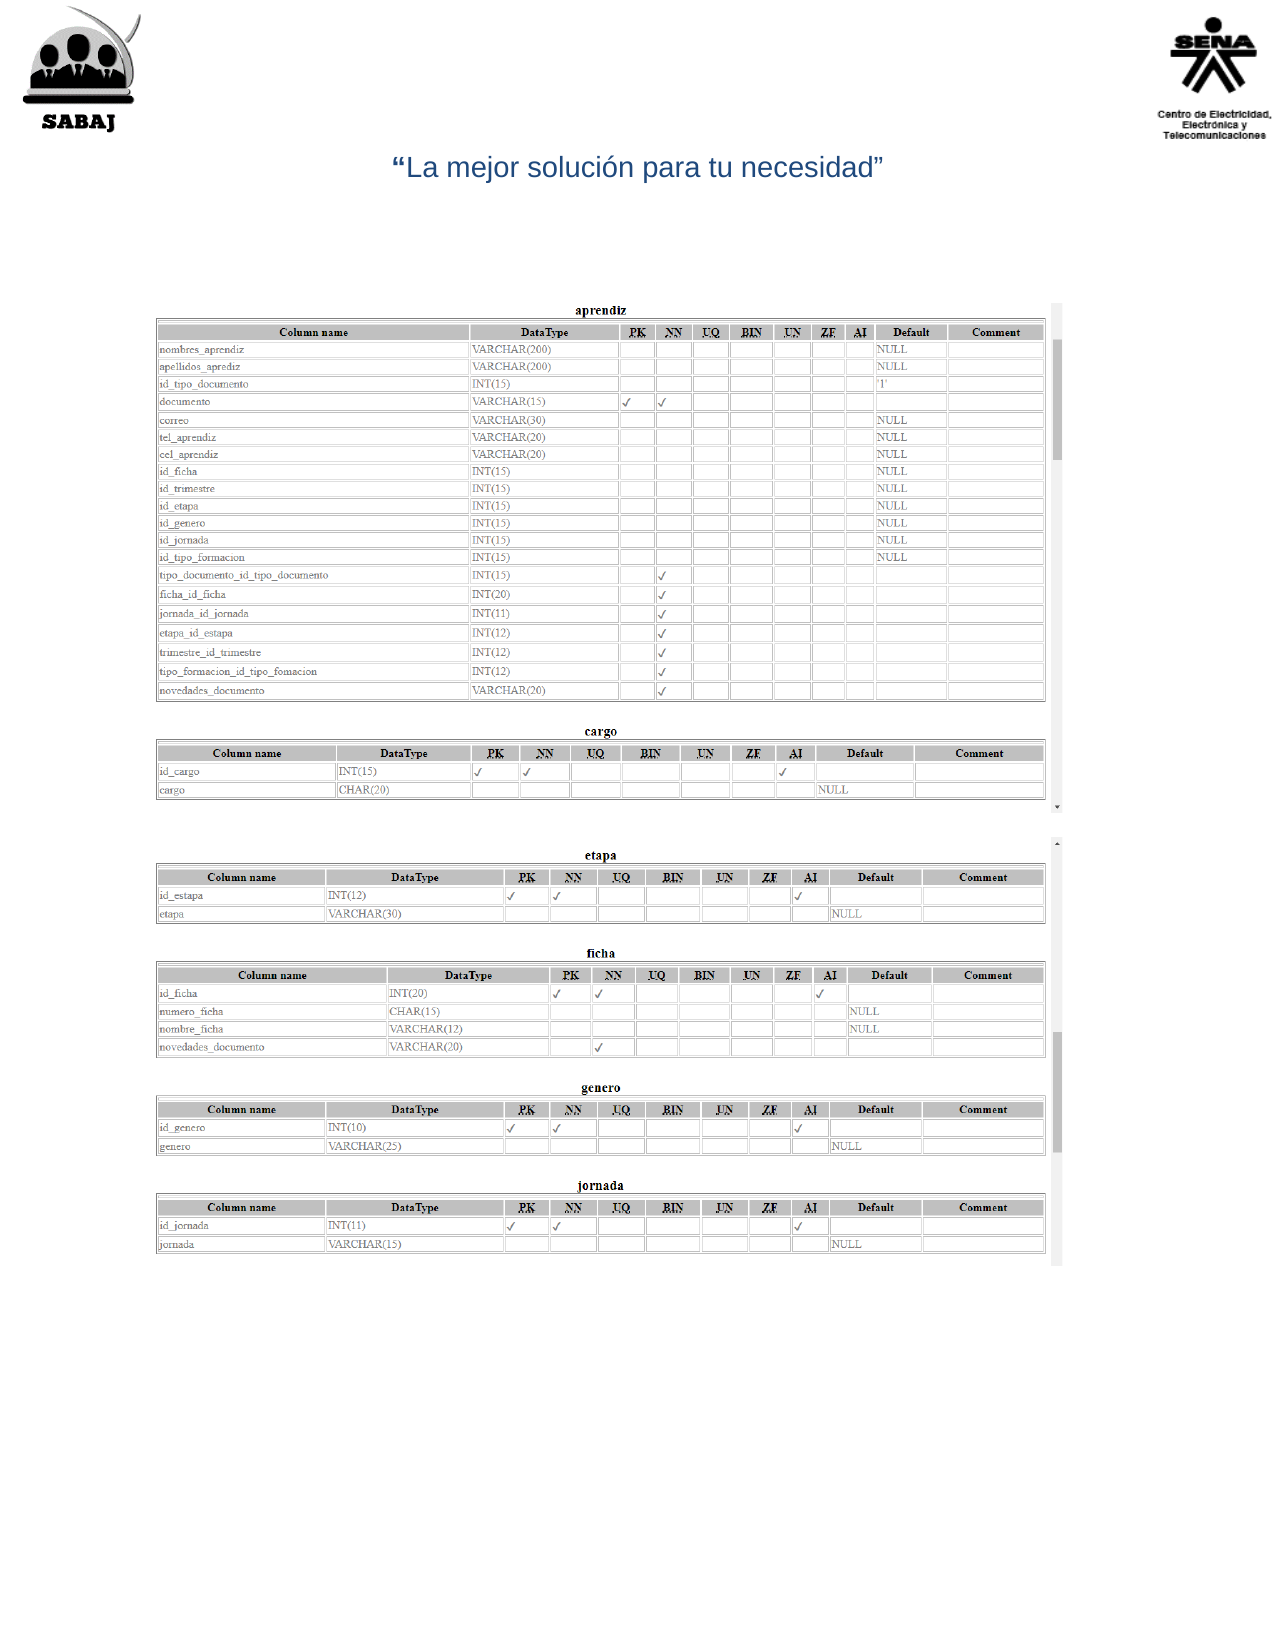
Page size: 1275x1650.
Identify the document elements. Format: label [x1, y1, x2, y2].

picture [150, 303, 1063, 813]
picture [150, 837, 1063, 1266]
picture [0, 0, 154, 150]
picture [1125, 2, 1275, 160]
